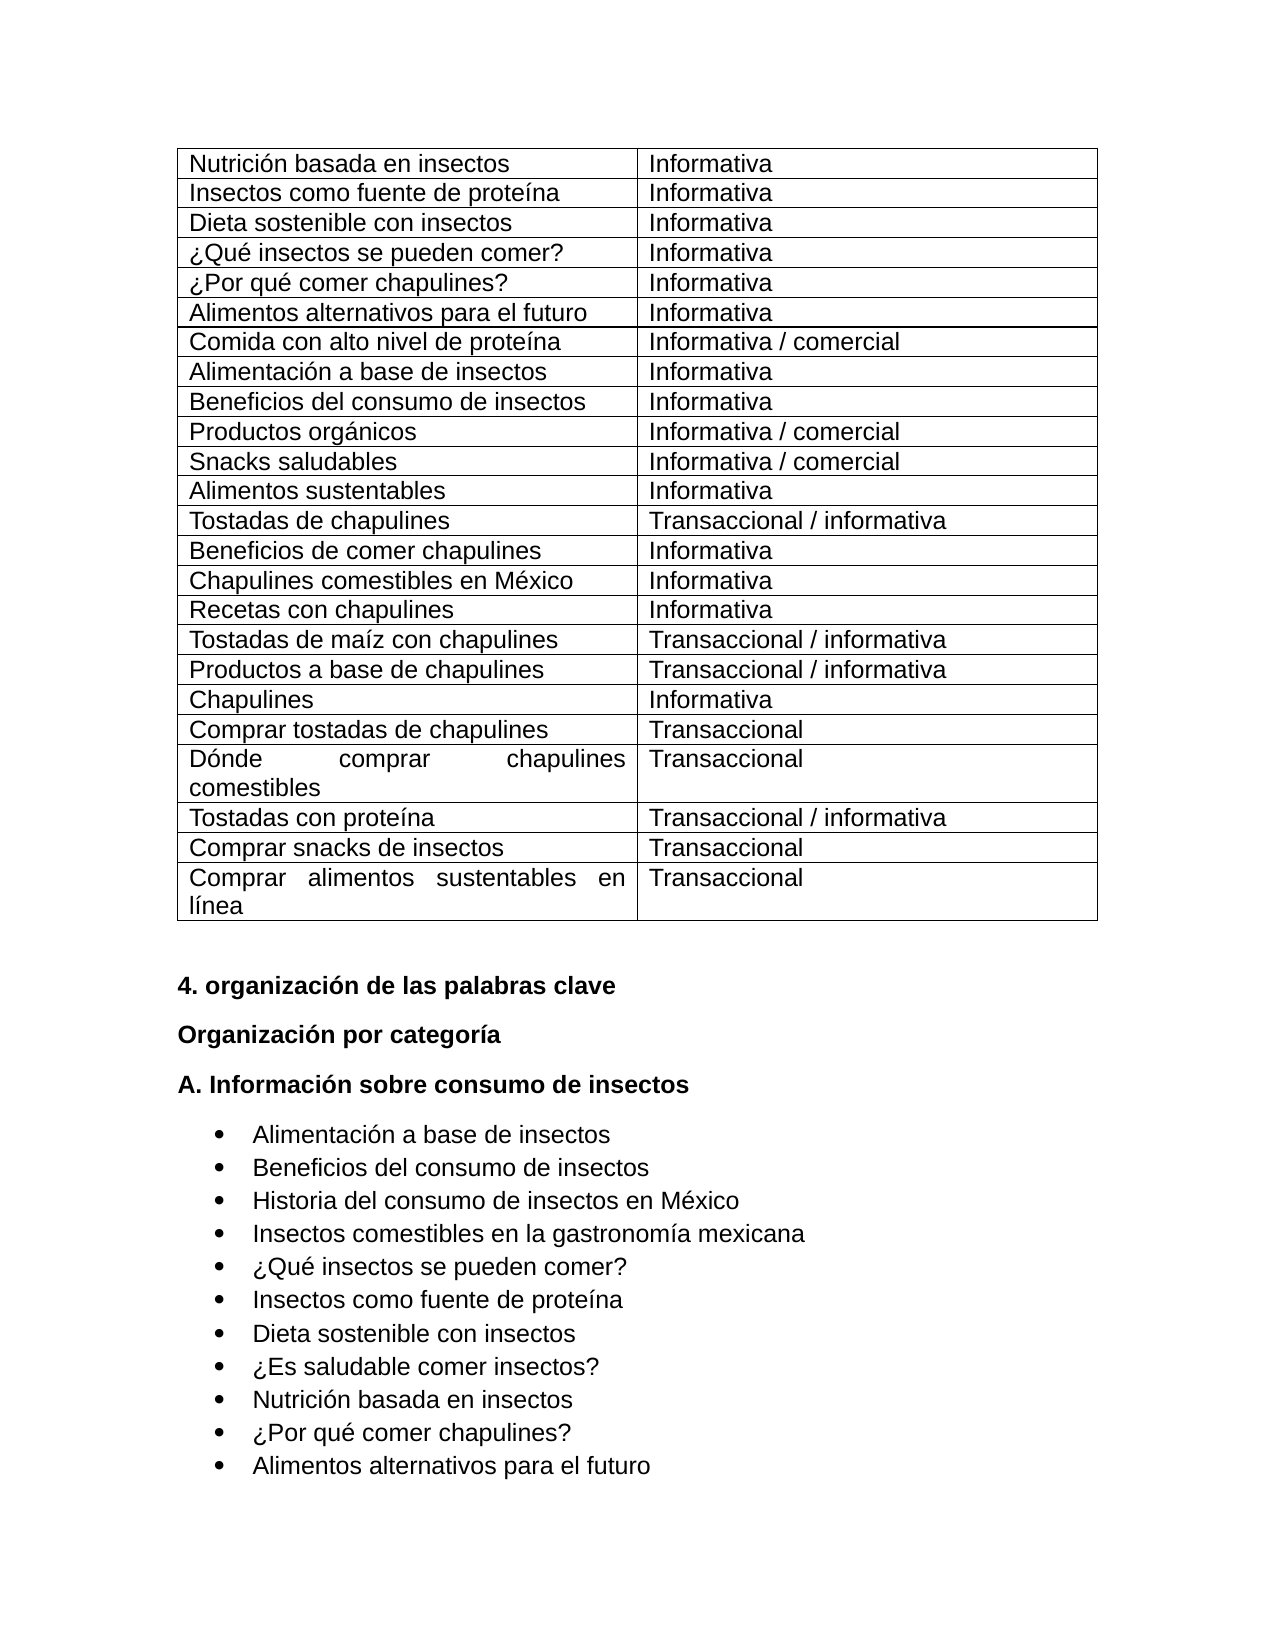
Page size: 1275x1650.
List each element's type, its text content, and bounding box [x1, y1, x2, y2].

table_cell Informativa [638, 685, 1097, 714]
table_cell Informativa [638, 387, 1097, 416]
table_cell Tostadas de maíz con chapulines [178, 625, 637, 654]
list Dieta sostenible con insectos [215, 1319, 1098, 1347]
table_cell Transaccional / informativa [638, 506, 1097, 535]
table_cell Informativa [638, 208, 1097, 237]
list ¿Qué insectos se pueden comer? [215, 1252, 1098, 1281]
table_cell Tostadas con proteína [178, 803, 637, 832]
list Insectos como fuente de proteína [215, 1286, 1098, 1314]
table_cell ¿Qué insectos se pueden comer? [178, 238, 637, 267]
list Beneficios del consumo de insectos [215, 1153, 1098, 1182]
table_cell Transaccional / informativa [638, 803, 1097, 832]
table_cell Tostadas de chapulines [178, 506, 637, 535]
table_cell Alimentos alternativos para el futuro [178, 298, 637, 326]
table_cell Informativa / comercial [638, 328, 1097, 356]
table_cell Productos a base de chapulines [178, 655, 637, 684]
table_cell Informativa [638, 298, 1097, 326]
table_cell Transaccional [638, 715, 1097, 743]
list Historia del consumo de insectos en México [215, 1186, 1098, 1215]
table_cell Comprar alimentos sustentables en línea [178, 863, 637, 920]
table_cell ¿Por qué comer chapulines? [178, 268, 637, 297]
table_cell Comprar snacks de insectos [178, 833, 637, 862]
table_cell Dónde comprar chapulines comestibles [178, 745, 637, 802]
list Nutrición basada en insectos [215, 1385, 1098, 1414]
table_cell Informativa [638, 596, 1097, 624]
table_cell Beneficios del consumo de insectos [178, 387, 637, 416]
table_cell Dieta sostenible con insectos [178, 208, 637, 237]
table_cell Informativa [638, 268, 1097, 297]
list ¿Es saludable comer insectos? [215, 1352, 1098, 1381]
list ¿Por qué comer chapulines? [215, 1418, 1098, 1447]
list Insectos comestibles en la gastronomía mexicana [215, 1219, 1098, 1248]
table_cell Transaccional [638, 833, 1097, 862]
table_cell Informativa [638, 357, 1097, 386]
list Alimentación a base de insectos [215, 1120, 1098, 1149]
table_cell Informativa [638, 179, 1097, 207]
table_cell Transaccional [638, 745, 1097, 802]
table_cell Nutrición basada en insectos [178, 149, 637, 177]
table_cell Transaccional [638, 863, 1097, 920]
table_cell Transaccional / informativa [638, 655, 1097, 684]
text 4. organización de las palabras clave [177, 971, 1098, 999]
table_cell Informativa / comercial [638, 417, 1097, 446]
table_cell Informativa [638, 476, 1097, 505]
table_cell Chapulines comestibles en México [178, 566, 637, 594]
text Organización por categoría [177, 1021, 1098, 1049]
table_cell Insectos como fuente de proteína [178, 179, 637, 207]
table_cell Alimentación a base de insectos [178, 357, 637, 386]
table_cell Comprar tostadas de chapulines [178, 715, 637, 743]
table_cell Transaccional / informativa [638, 625, 1097, 654]
table_cell Chapulines [178, 685, 637, 714]
table_cell Informativa [638, 566, 1097, 594]
table_cell Informativa / comercial [638, 447, 1097, 475]
table_cell Informativa [638, 149, 1097, 177]
text A. Información sobre consumo de insectos [177, 1070, 1098, 1099]
table_cell Beneficios de comer chapulines [178, 536, 637, 565]
table_cell Productos orgánicos [178, 417, 637, 446]
table_cell Comida con alto nivel de proteína [178, 328, 637, 356]
table_cell Informativa [638, 238, 1097, 267]
list Alimentos alternativos para el futuro [215, 1451, 1098, 1480]
table_cell Snacks saludables [178, 447, 637, 475]
table_cell Informativa [638, 536, 1097, 565]
table_cell Recetas con chapulines [178, 596, 637, 624]
table_cell Alimentos sustentables [178, 476, 637, 505]
